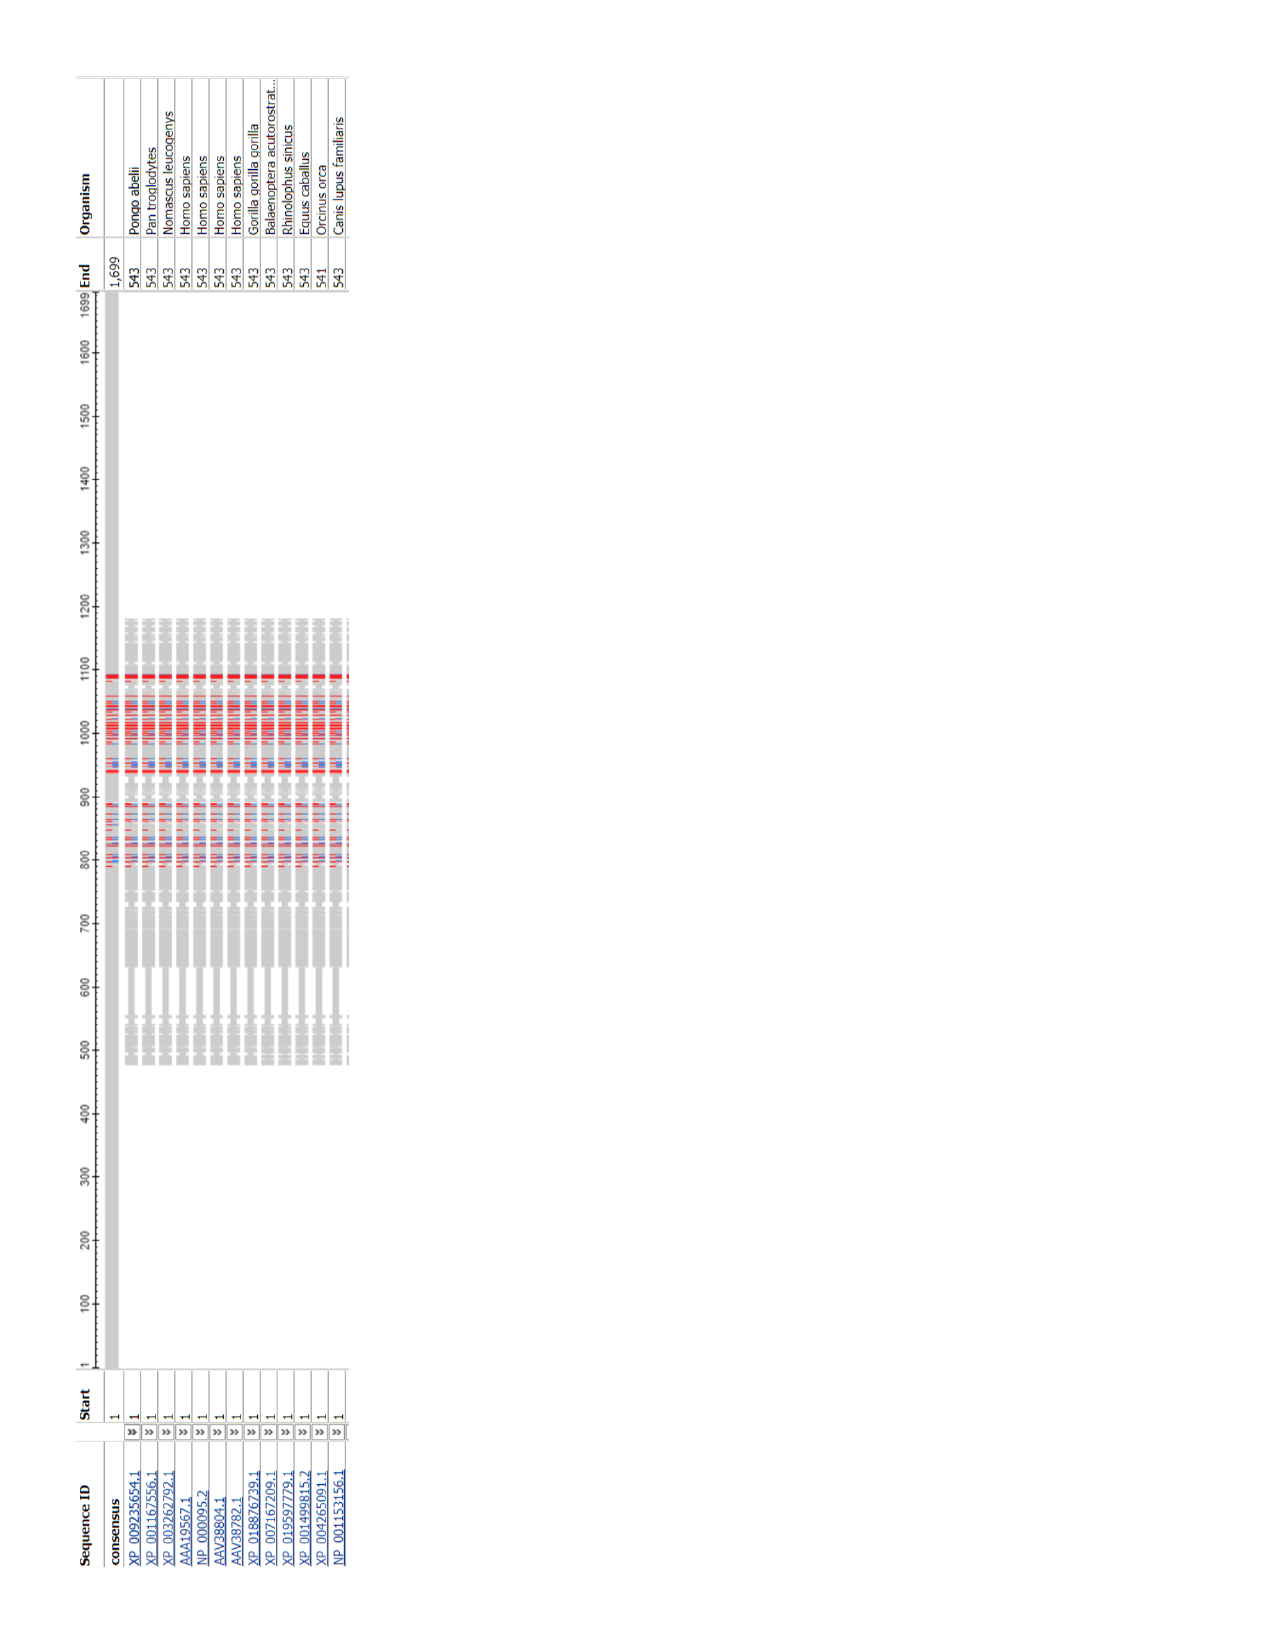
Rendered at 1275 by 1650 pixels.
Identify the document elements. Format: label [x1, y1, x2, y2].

picture [76, 77, 349, 1566]
